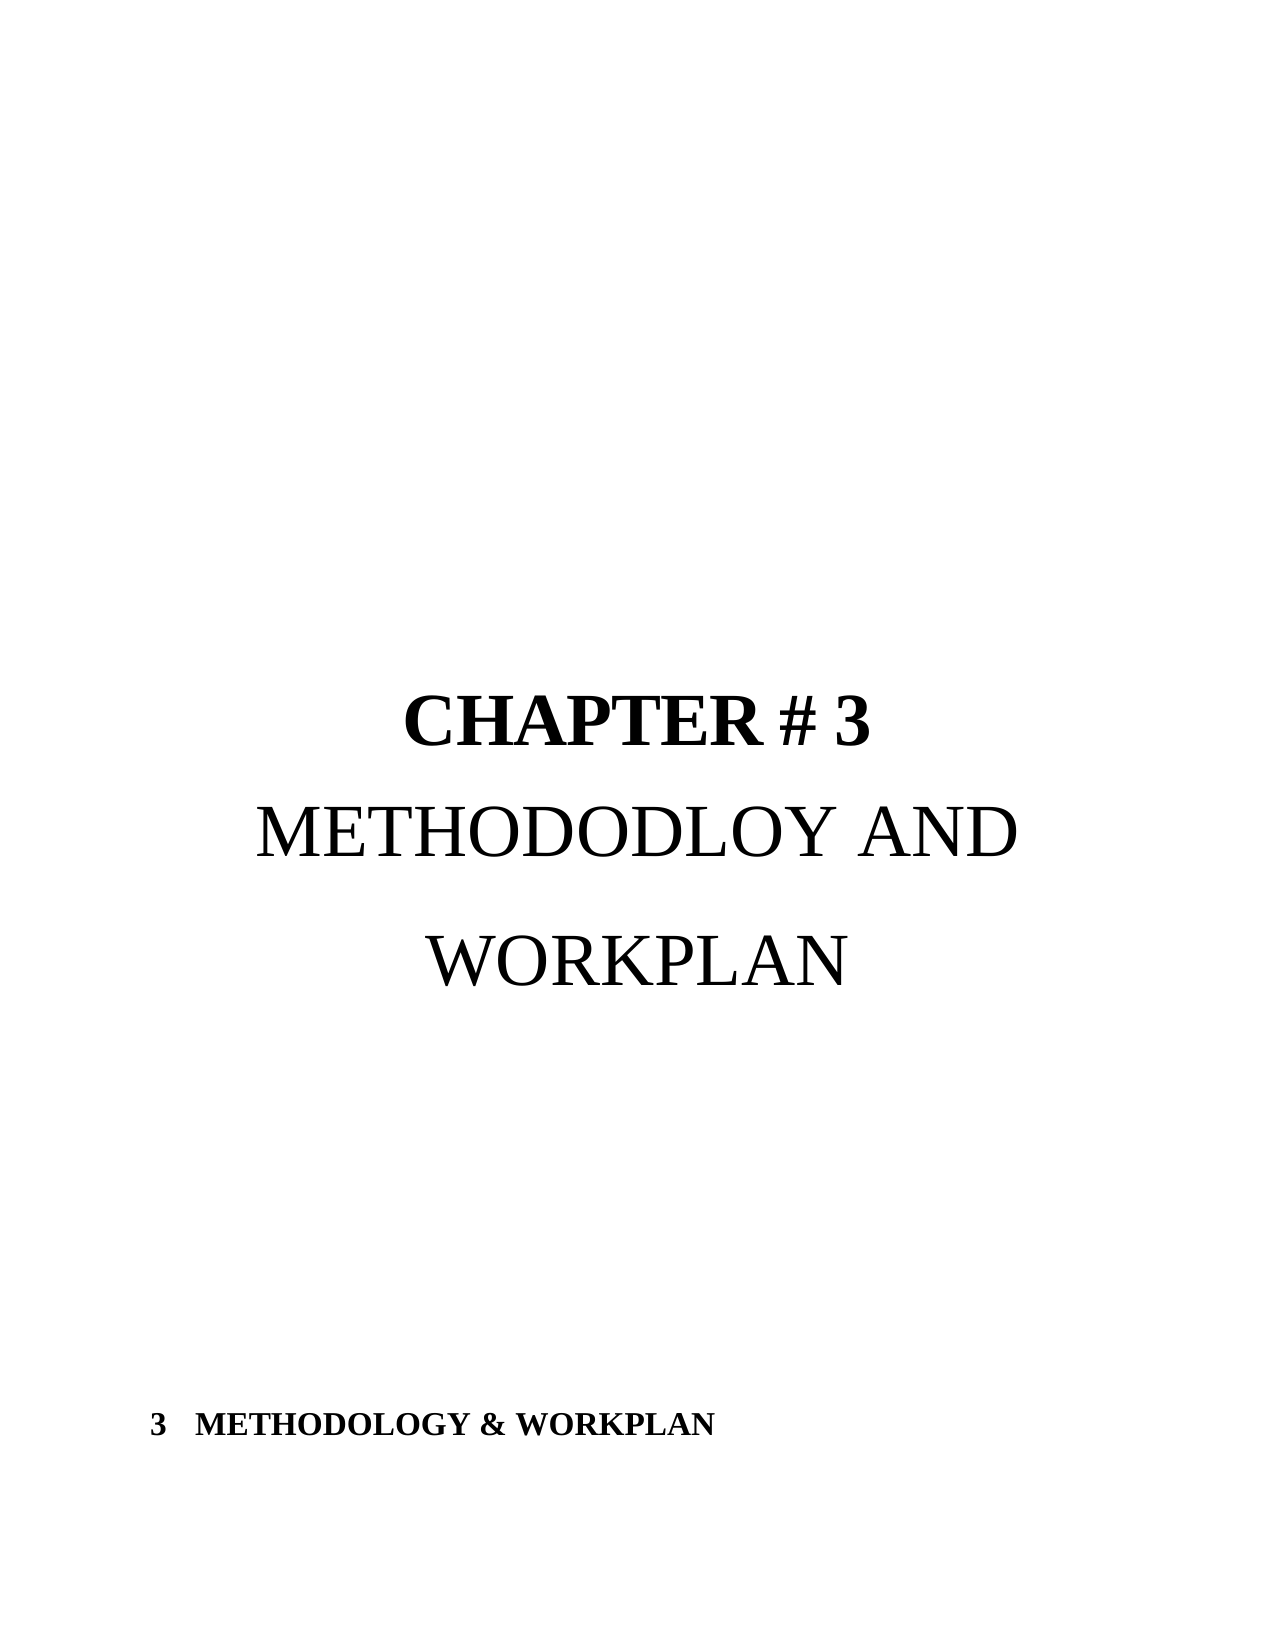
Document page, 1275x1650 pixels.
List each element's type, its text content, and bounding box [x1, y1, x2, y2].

subtitle METHODOLOGY & WORKPLAN [150, 1404, 1125, 1442]
text METHODODLOY AND WORKPLAN [150, 786, 1125, 1002]
title CHAPTER # 3 [150, 675, 1125, 761]
